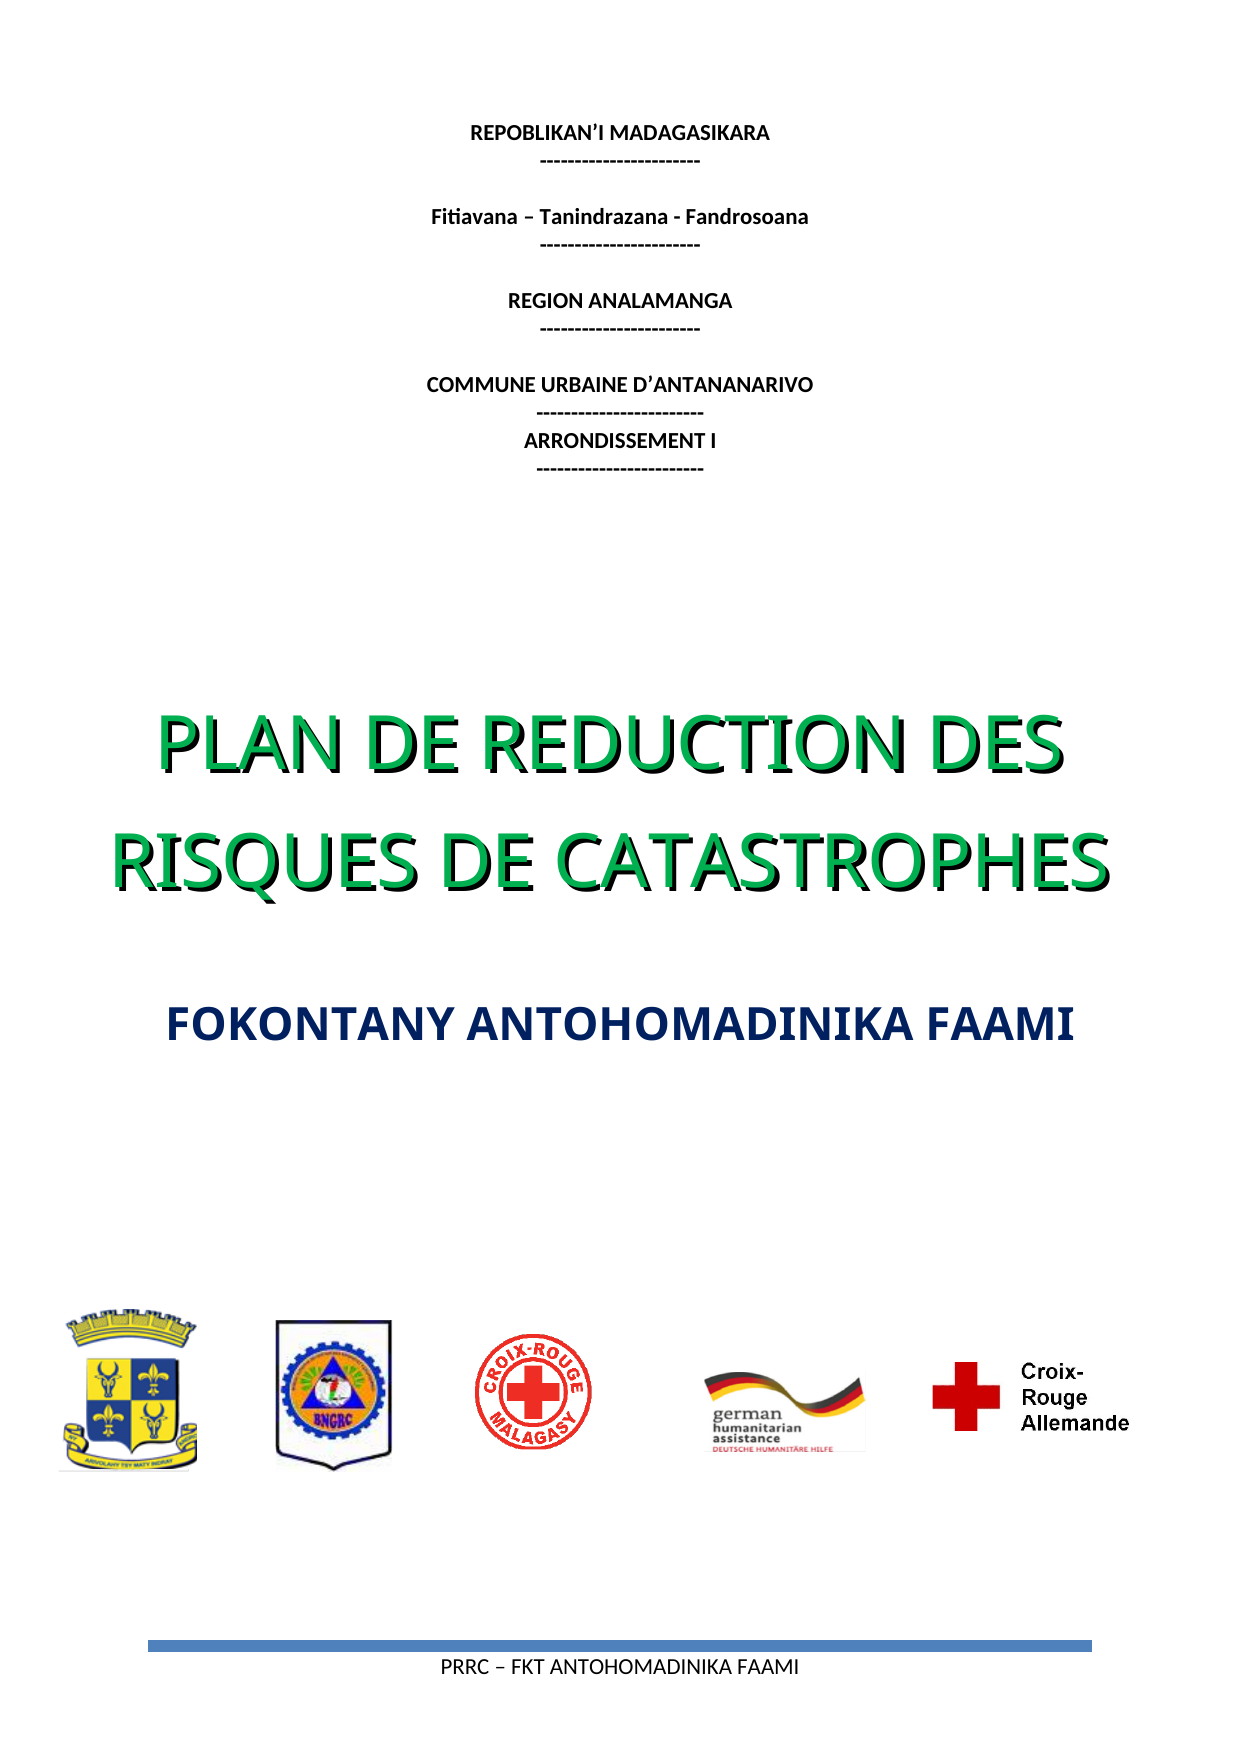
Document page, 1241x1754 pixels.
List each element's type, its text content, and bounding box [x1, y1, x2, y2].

text ----------------------- [148, 230, 1092, 258]
text COMMUNE URBAINE D’ANTANANARIVO [148, 370, 1092, 398]
text ----------------------- [148, 314, 1092, 342]
picture [704, 1372, 866, 1452]
picture [932, 1362, 1133, 1431]
picture [58, 1309, 197, 1473]
text ------------------------ [148, 398, 1092, 426]
text ------------------------ [148, 454, 1092, 482]
text FOKONTANY ANTOHOMADINIKA FAAMI [148, 703, 1092, 1054]
text Fitiavana – Tanindrazana - Fandrosoana [148, 202, 1092, 230]
text ----------------------- [148, 146, 1092, 174]
picture [275, 1320, 393, 1472]
text REGION ANALAMANGA [148, 286, 1092, 314]
picture [464, 1332, 597, 1449]
text ARRONDISSEMENT I [148, 426, 1092, 454]
text REPOBLIKAN’I MADAGASIKARA [148, 118, 1092, 146]
